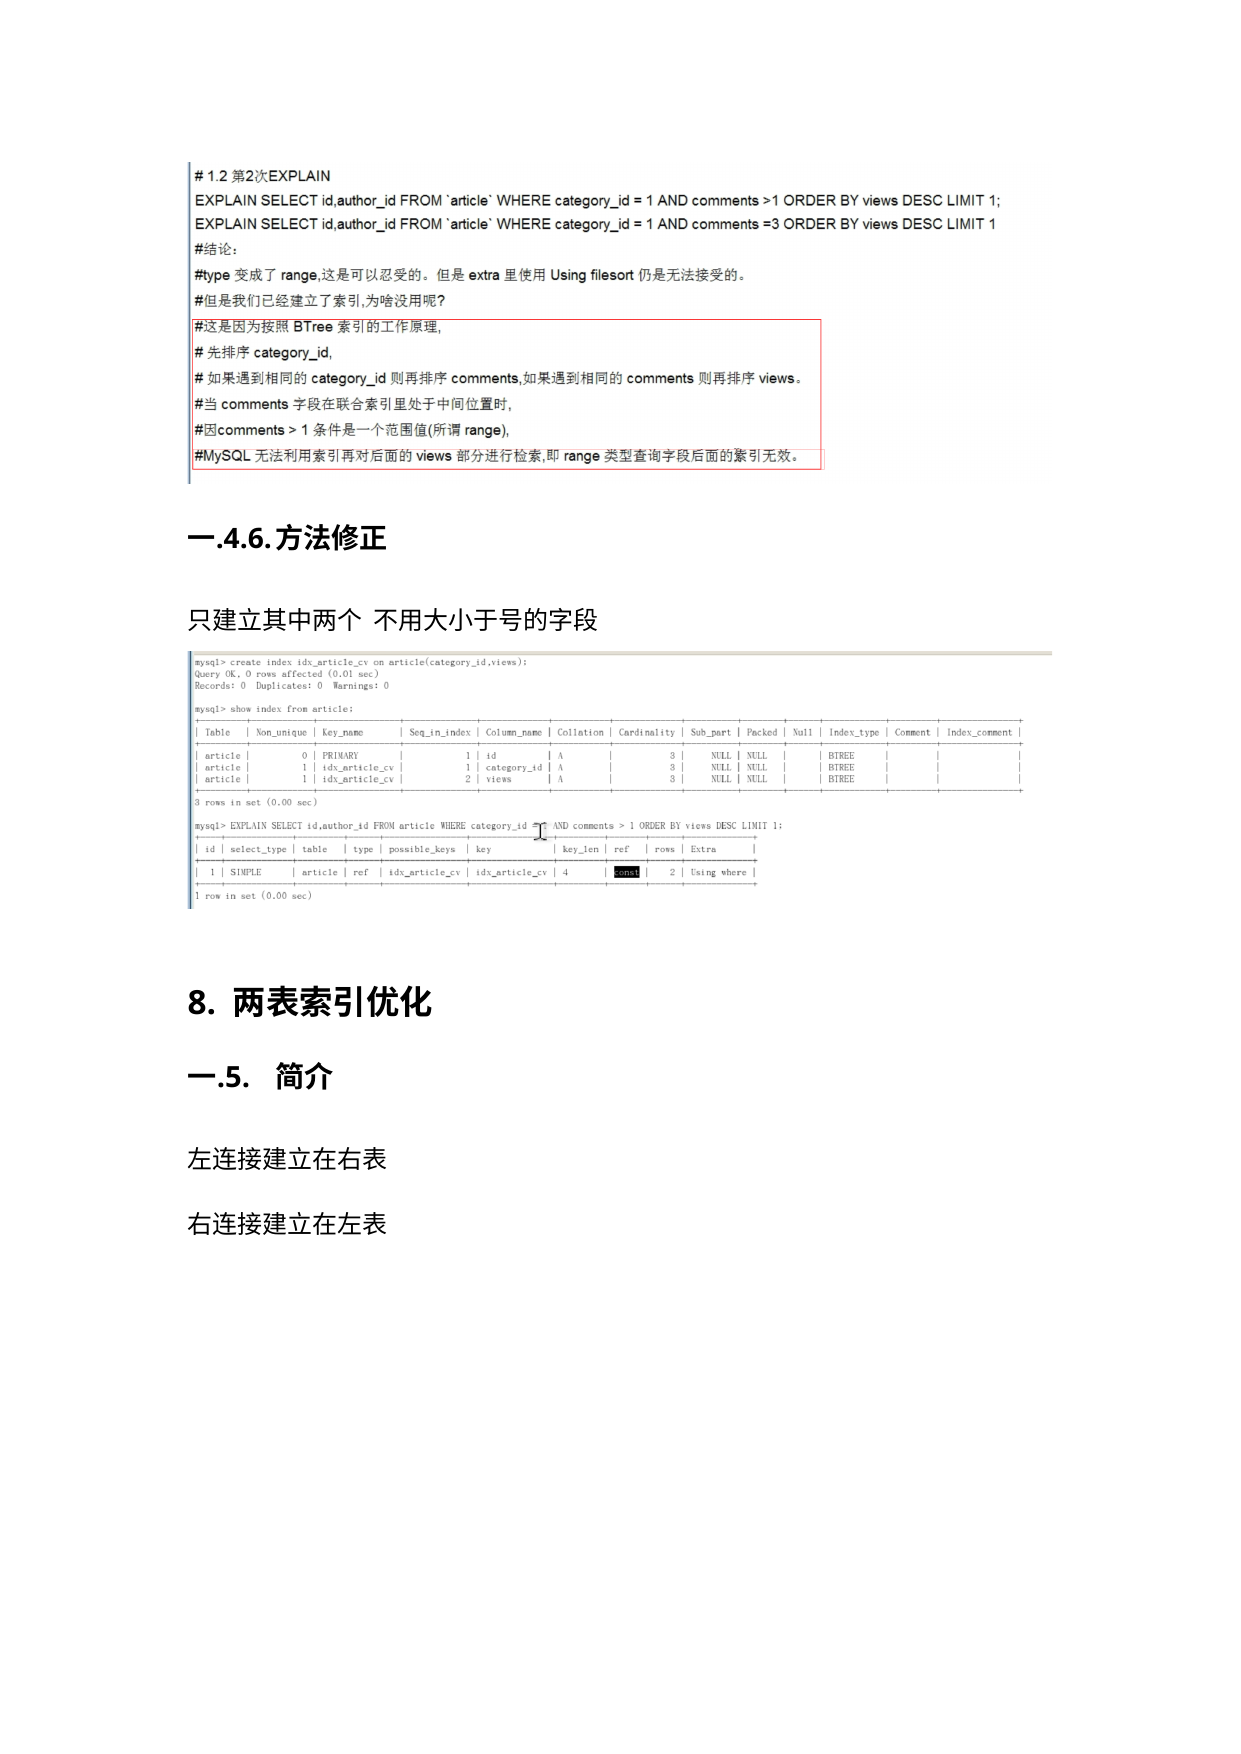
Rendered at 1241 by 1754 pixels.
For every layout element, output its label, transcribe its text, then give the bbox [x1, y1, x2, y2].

text 右连接建立在左表 [187, 1190, 1053, 1255]
subtitle 两表索引优化 [187, 976, 1053, 1024]
subtitle 简介 [187, 1054, 1053, 1096]
text 只建立其中两个 不用大小于号的字段 [187, 586, 1053, 651]
picture [187, 651, 1053, 909]
subtitle 方法修正 [187, 516, 1053, 557]
picture [187, 162, 1052, 484]
text 左连接建立在右表 [187, 1125, 1053, 1190]
